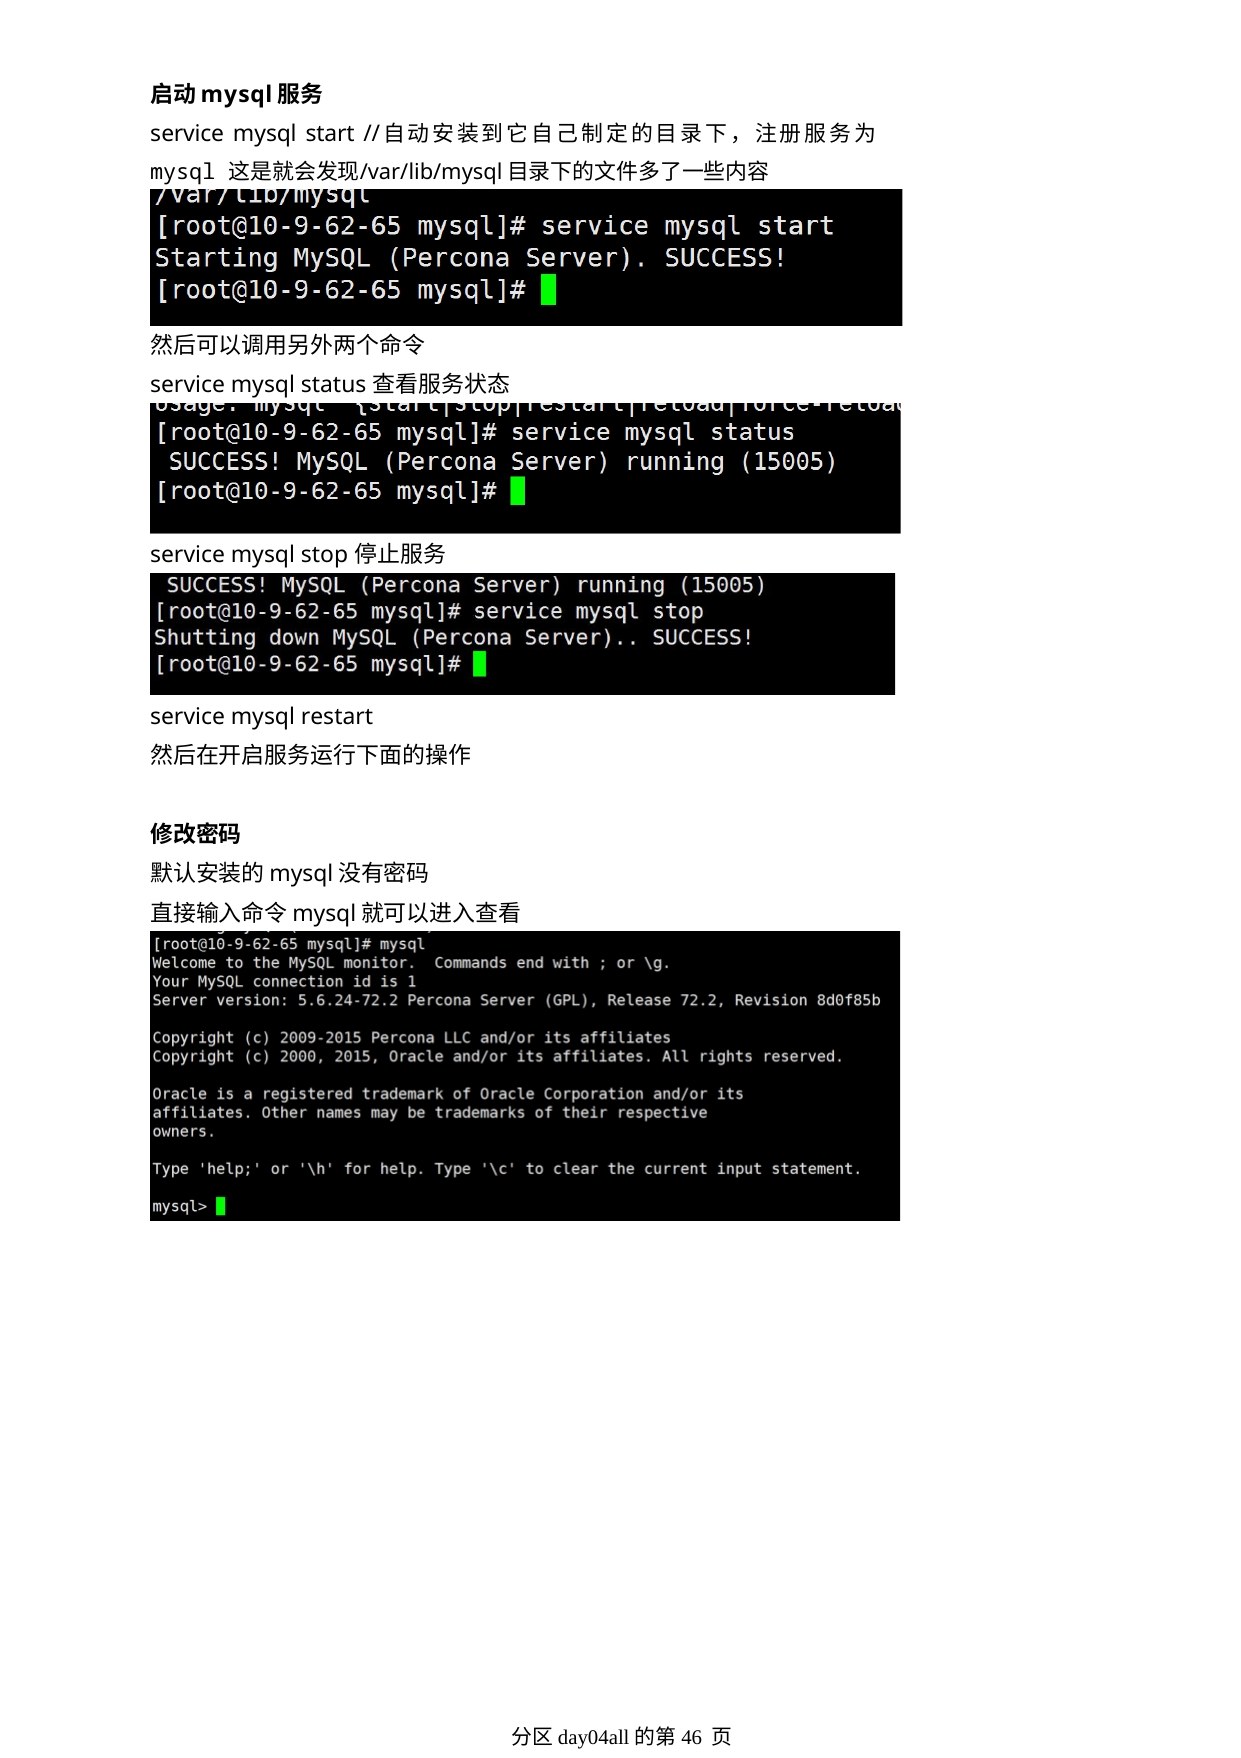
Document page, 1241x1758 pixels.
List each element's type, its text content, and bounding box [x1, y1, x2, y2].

text service mysql status 查看服务状态 [150, 369, 1015, 399]
text service mysql start //自动安装到它自己制定的目录下，注册服务为mysql 这是就会发现/var/lib/mysql目录下的文件多了一些内容 [150, 111, 878, 187]
picture [150, 573, 896, 695]
picture [150, 189, 903, 326]
picture [150, 931, 901, 1221]
text 直接输入命令mysql就可以进入查看 [150, 897, 1015, 927]
text service mysql restart [150, 700, 1015, 731]
text 然后在开启服务运行下面的操作 [150, 739, 1015, 770]
text 默认安装的mysql没有密码 [150, 857, 1015, 888]
text 修改密码 [150, 818, 1015, 848]
text 然后可以调用另外两个命令 [150, 329, 1015, 360]
text 分区 day04all 的第 46页 [511, 1722, 1015, 1750]
picture [150, 403, 901, 534]
text 启动mysql服务 [150, 78, 1015, 108]
text service mysql stop 停止服务 [150, 538, 1015, 569]
